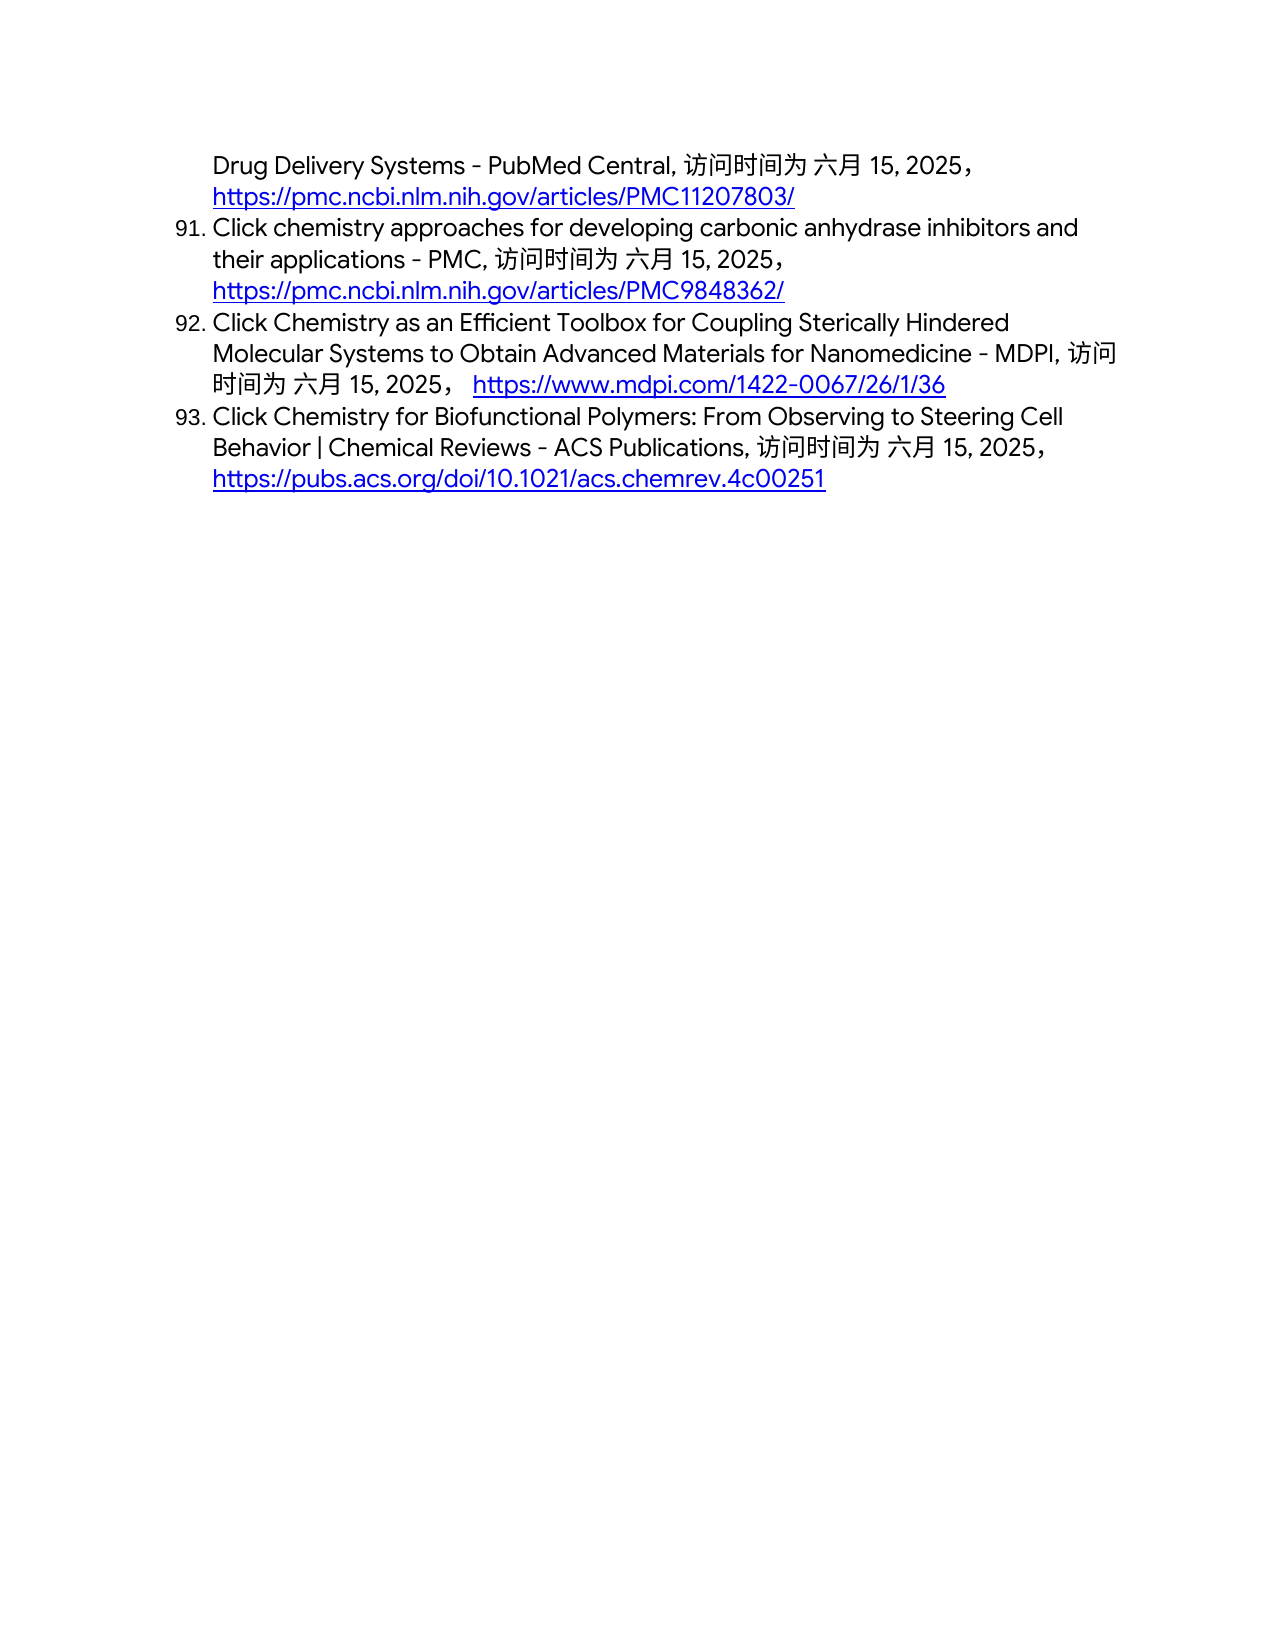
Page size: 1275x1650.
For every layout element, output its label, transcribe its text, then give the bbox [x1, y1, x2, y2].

list Click Chemistry for Biofunctional Polymers: From Observing to Steering Cell Behavior | Chemical Reviews - ACS Publications, 访问时间为 六月 15, 2025， https://pubs.acs.org/doi/10.1021/acs.chemrev.4c00251 [175, 401, 1125, 495]
list Click chemistry approaches for developing carbonic anhydrase inhibitors and their applications - PMC, 访问时间为 六月 15, 2025， https://pmc.ncbi.nlm.nih.gov/articles/PMC9848362/ [175, 213, 1125, 307]
list Click Chemistry as an Efficient Toolbox for Coupling Sterically Hindered Molecular Systems to Obtain Advanced Materials for Nanomedicine - MDPI, 访问时间为 六月 15, 2025， https://www.mdpi.com/1422-0067/26/1/36 [175, 307, 1125, 401]
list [175, 150, 1125, 213]
